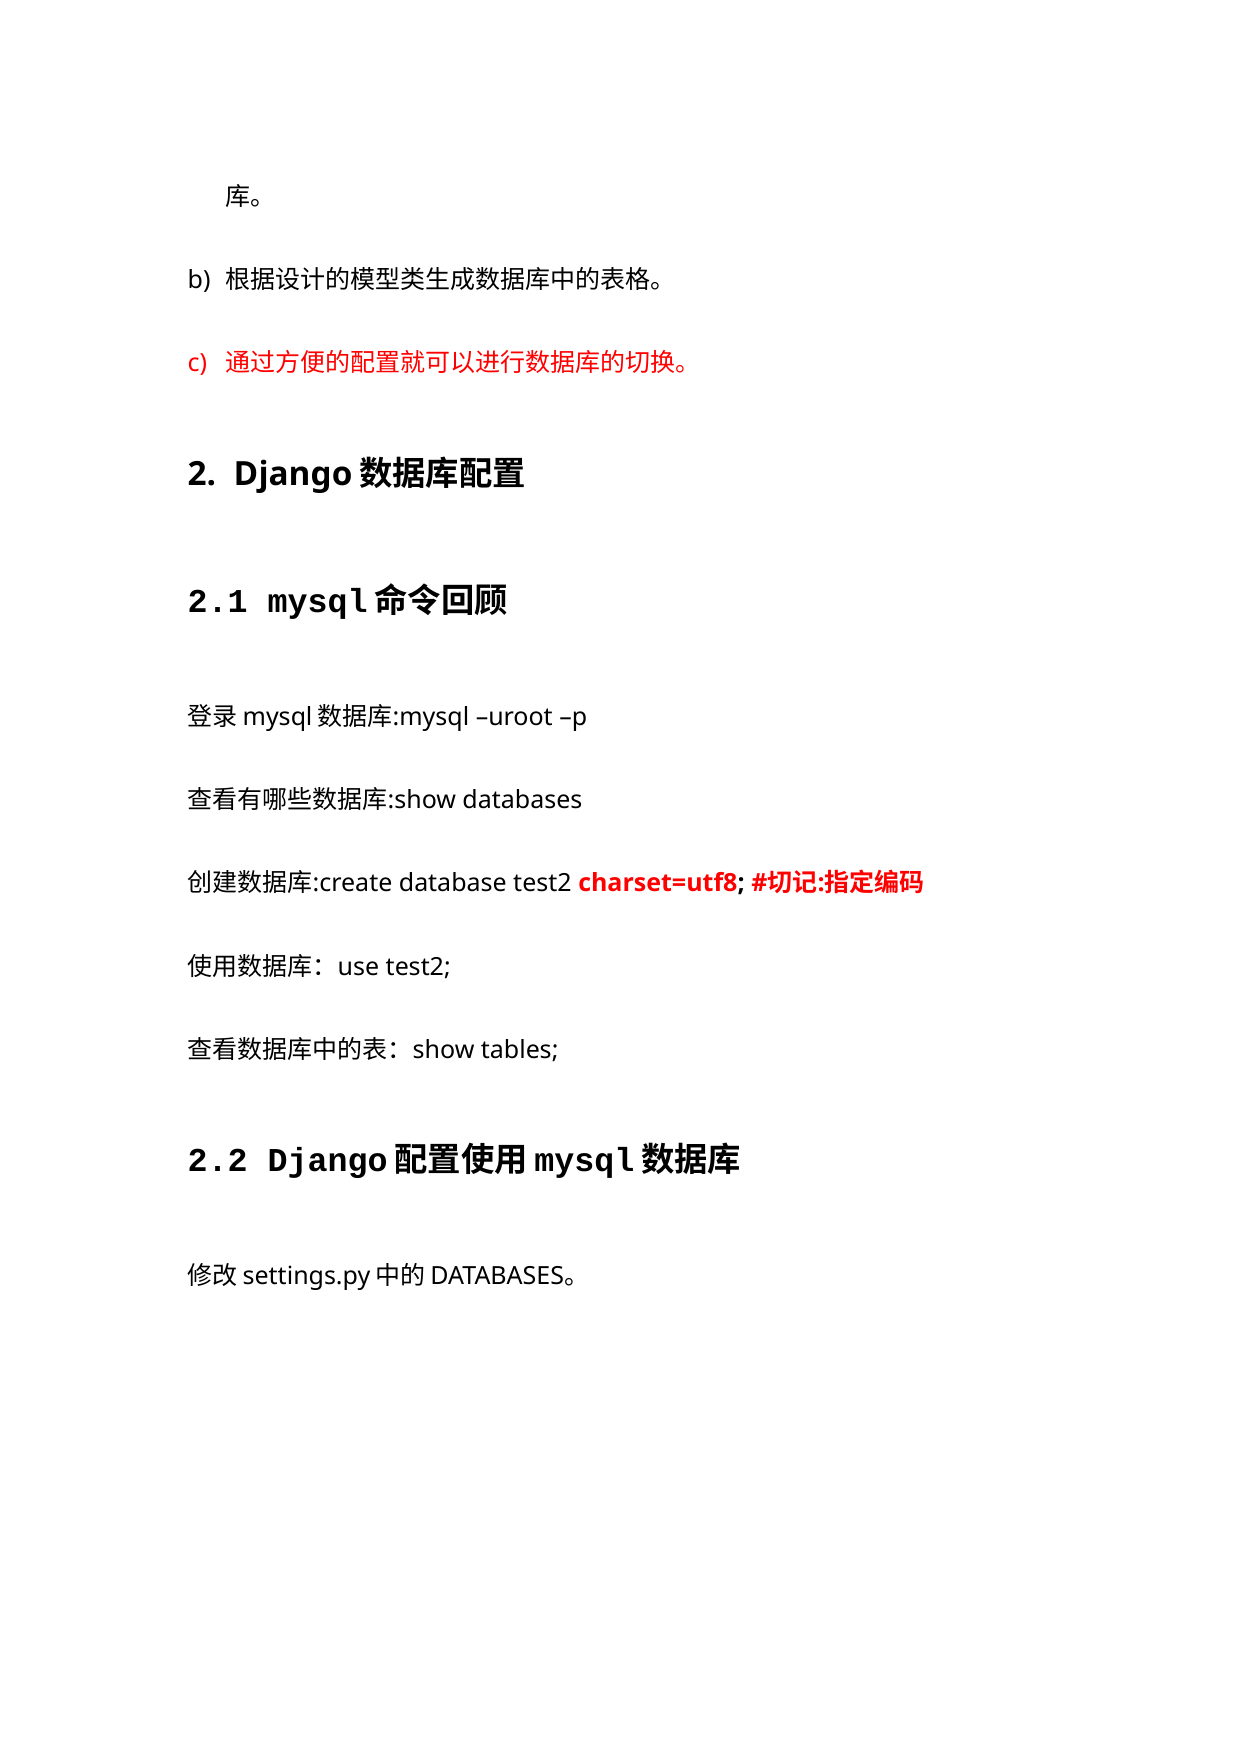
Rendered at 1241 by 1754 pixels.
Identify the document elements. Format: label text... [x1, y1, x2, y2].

list 通过方便的配置就可以进行数据库的切换。 [187, 328, 1053, 393]
text 使用数据库：use test2; [187, 932, 1053, 997]
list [187, 162, 1053, 227]
text 登录mysql数据库:mysql –uroot –p [187, 682, 1053, 747]
subtitle 2.2 Django配置使用mysql数据库 [187, 1125, 1053, 1190]
text 查看数据库中的表：show tables; [187, 1015, 1053, 1080]
text 修改settings.py中的DATABASES。 [187, 1241, 1053, 1306]
subtitle Django数据库配置 [187, 438, 1053, 503]
list 根据设计的模型类生成数据库中的表格。 [187, 245, 1053, 310]
text 查看有哪些数据库:show databases [187, 765, 1053, 830]
subtitle 2.1 mysql命令回顾 [187, 566, 1053, 631]
text 创建数据库:create database test2 charset=utf8; #切记:指定编码 [187, 848, 1053, 913]
